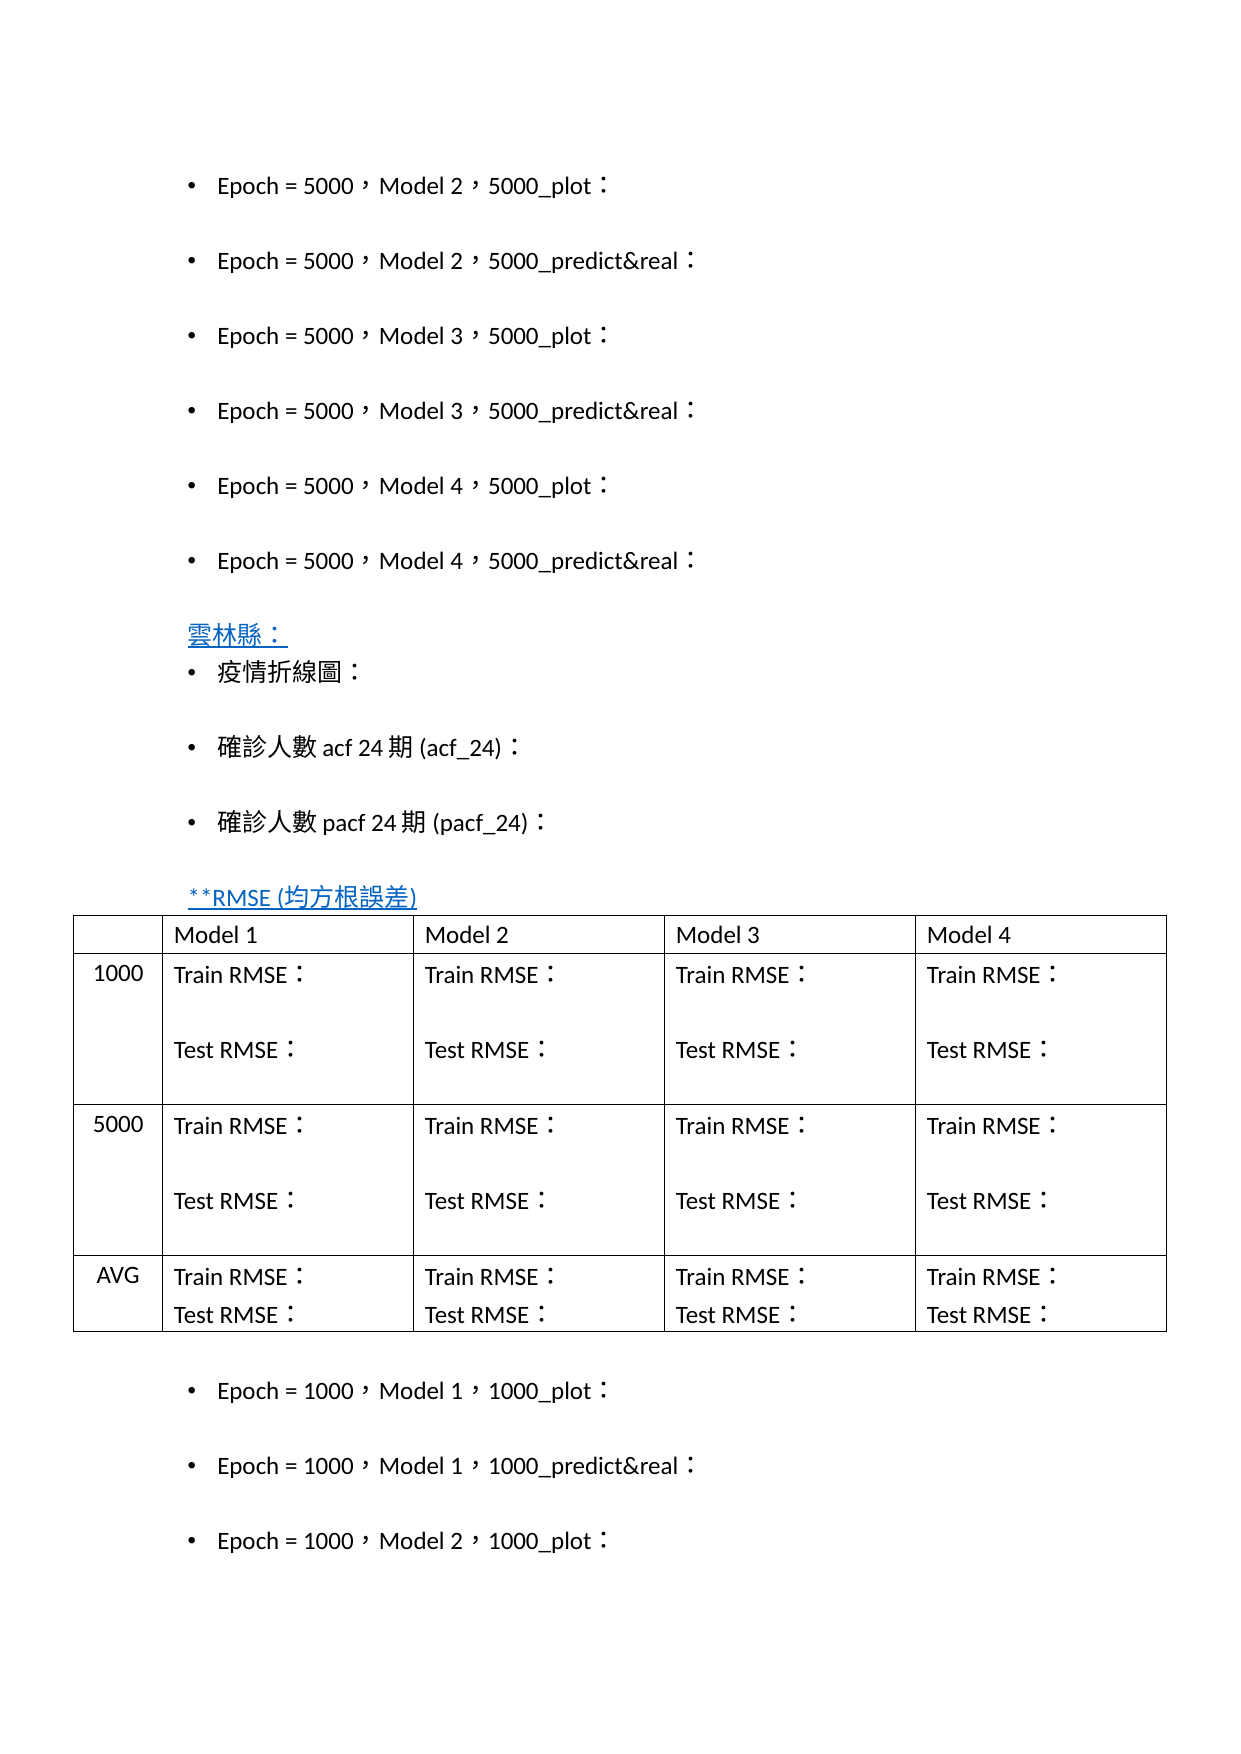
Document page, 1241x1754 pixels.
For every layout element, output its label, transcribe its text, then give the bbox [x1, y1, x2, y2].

table_header Model 4 [916, 916, 1166, 953]
table_cell Train RMSE： Test RMSE： [665, 1105, 915, 1255]
text 雲林縣： [187, 614, 1053, 652]
table_header Model 3 [665, 916, 915, 953]
table_cell Train RMSE： Test RMSE： [163, 954, 413, 1104]
list Epoch = 1000，Model 1，1000_predict&real： [187, 1445, 1053, 1482]
table_cell Train RMSE： Test RMSE： [665, 1256, 915, 1331]
table_cell Train RMSE： Test RMSE： [163, 1256, 413, 1331]
table_header Model 2 [414, 916, 664, 953]
table_cell Train RMSE： Test RMSE： [163, 1105, 413, 1255]
table_header Model 1 [163, 916, 413, 953]
list 確診人數pacf 24期 (pacf_24)： [187, 802, 1053, 839]
list Epoch = 5000，Model 4，5000_plot： [187, 464, 1053, 502]
list Epoch = 1000，Model 2，1000_plot： [187, 1520, 1053, 1557]
list Epoch = 5000，Model 2，5000_predict&real： [187, 239, 1053, 277]
list Epoch = 5000，Model 4，5000_predict&real： [187, 539, 1053, 577]
table_cell Train RMSE： Test RMSE： [414, 1256, 664, 1331]
list Epoch = 1000，Model 1，1000_plot： [187, 1370, 1053, 1407]
table_cell Train RMSE： Test RMSE： [916, 1105, 1166, 1255]
table_header [74, 916, 162, 953]
list 確診人數acf 24期 (acf_24)： [187, 727, 1053, 764]
table_cell AVG [74, 1256, 162, 1331]
list Epoch = 5000，Model 2，5000_plot： [187, 164, 1053, 202]
table_cell Train RMSE： Test RMSE： [665, 954, 915, 1104]
table_cell Train RMSE： Test RMSE： [916, 954, 1166, 1104]
table_cell Train RMSE： Test RMSE： [414, 954, 664, 1104]
table_cell 5000 [74, 1105, 162, 1255]
list 疫情折線圖： [187, 652, 1053, 689]
table_cell Train RMSE： Test RMSE： [916, 1256, 1166, 1331]
list Epoch = 5000，Model 3，5000_predict&real： [187, 389, 1053, 427]
table_cell 1000 [74, 954, 162, 1104]
table_cell Train RMSE： Test RMSE： [414, 1105, 664, 1255]
text **RMSE (均方根誤差) [187, 877, 1053, 914]
list Epoch = 5000，Model 3，5000_plot： [187, 314, 1053, 352]
